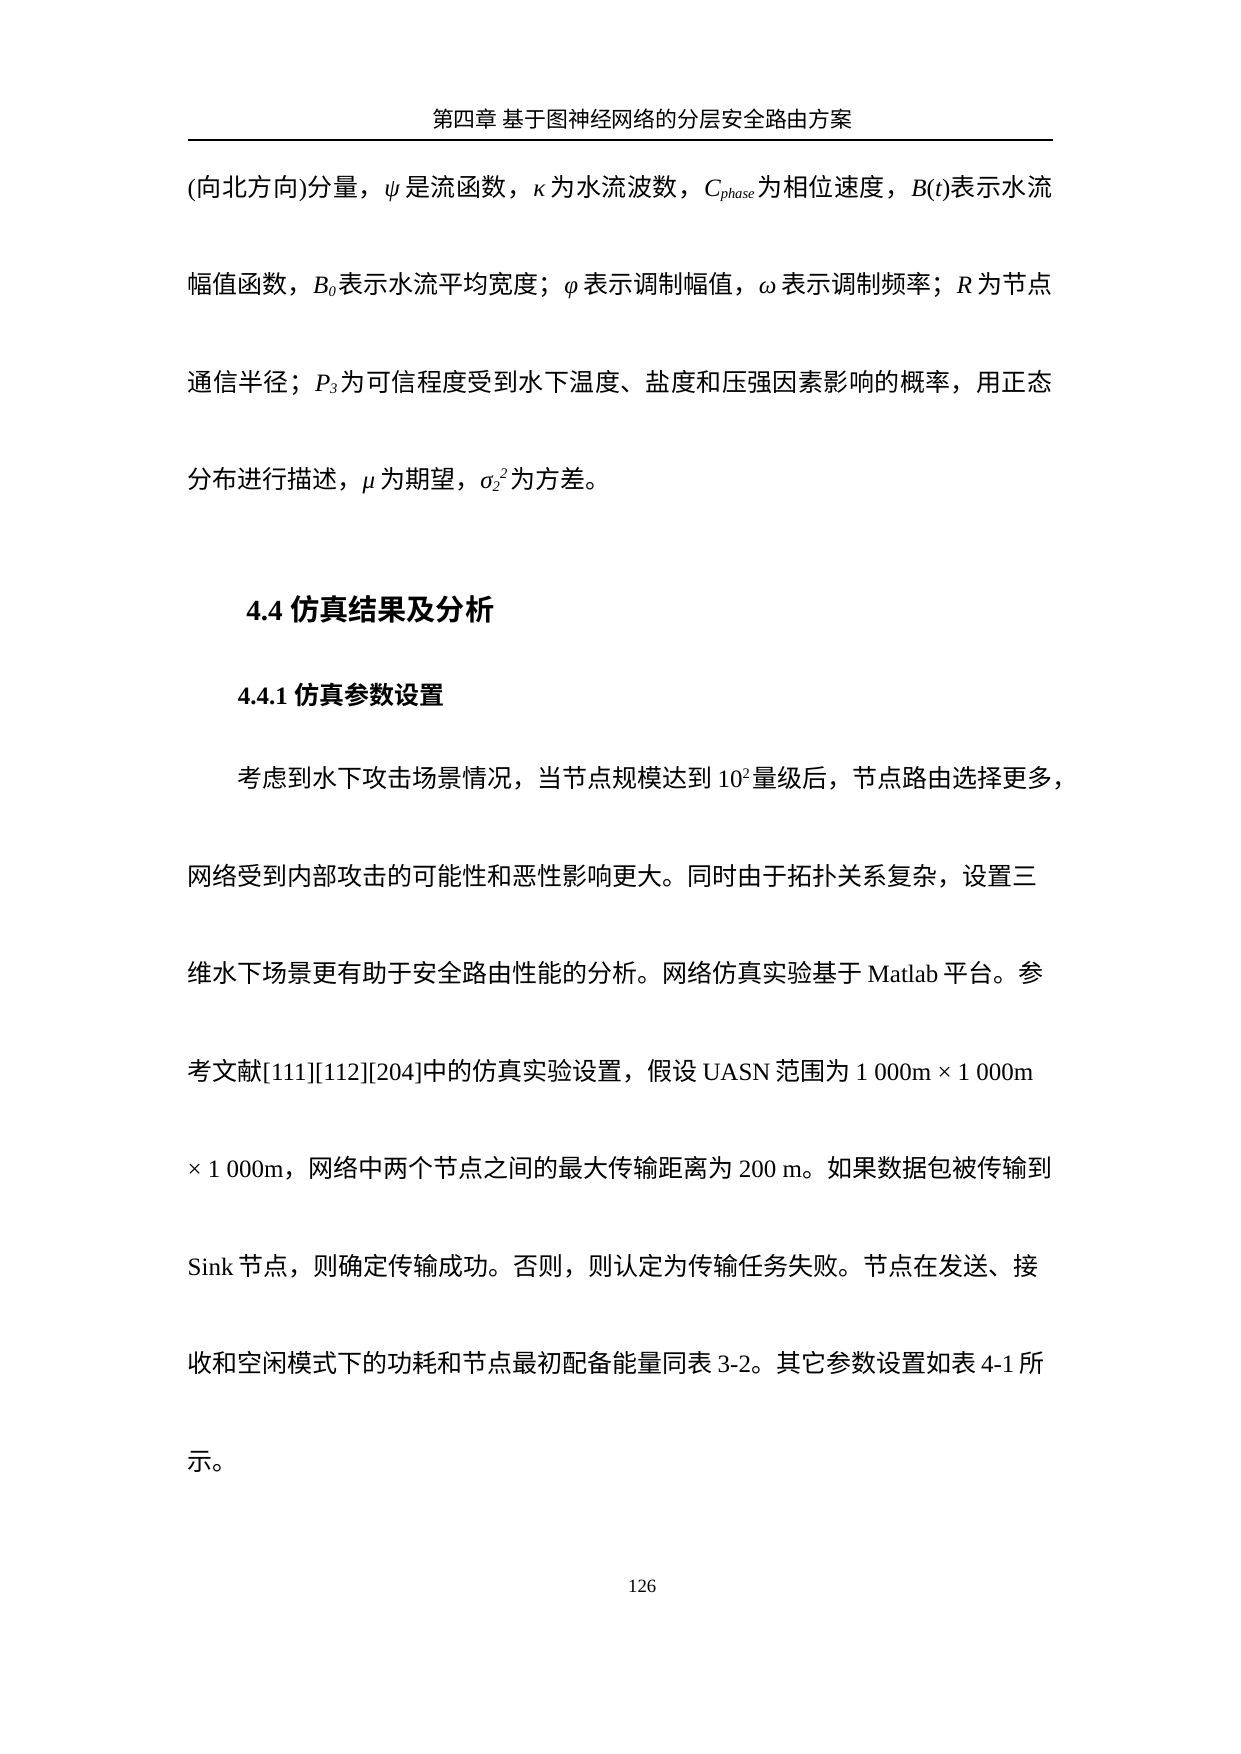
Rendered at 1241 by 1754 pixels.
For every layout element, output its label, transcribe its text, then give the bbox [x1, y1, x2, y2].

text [187, 153, 1053, 510]
text 考虑到水下攻击场景情况，当节点规模达到102量级后，节点路由选择更多，网络受到内部攻击的可能性和恶性影响更大。同时由于拓扑关系复杂，设置三维水下场景更有助于安全路由性能的分析。网络仿真实验基于Matlab平台。参考文献[61][62][154]中的仿真实验设置，假设UASN范围为1 000m × 1 000m × 1 000m，网络中两个节点之间的最大传输距离为200 m。如果数据包被传输到Sink节点，则确定传输成功。否则，则认定为传输任务失败。节点在发送、接收和空闲模式下的功耗和节点最初配备能量同表3-2。其它参数设置如表4-1所示。 [187, 744, 1053, 1492]
text 4.4 仿真结果及分析 [187, 575, 1053, 640]
text 4.4.1 仿真参数设置 [187, 661, 1053, 726]
